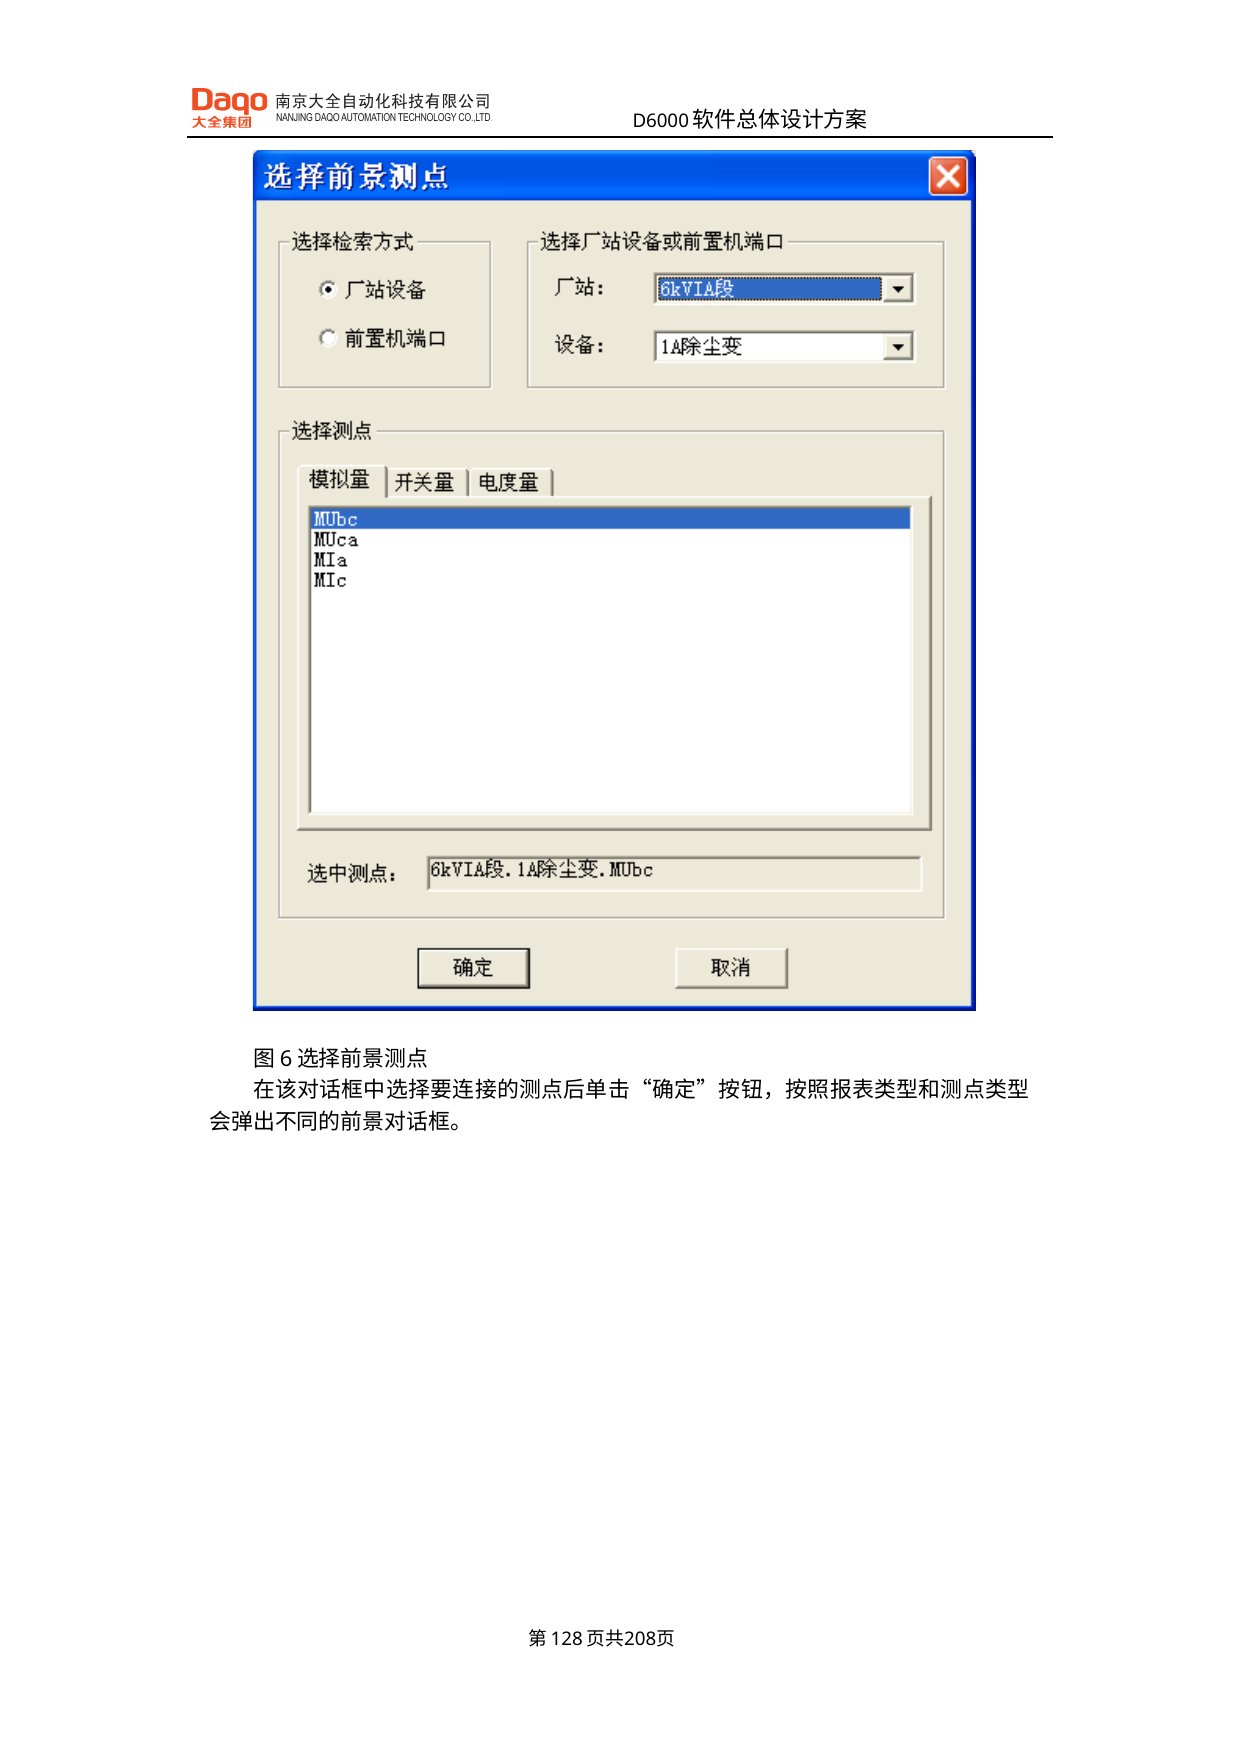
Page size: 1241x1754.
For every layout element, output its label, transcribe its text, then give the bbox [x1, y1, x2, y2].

picture [252, 150, 976, 1011]
picture [187, 88, 492, 128]
text 在该对话框中选择要连接的测点后单击“确定”按钮，按照报表类型和测点类型会弹出不同的前景对话框。 [209, 1072, 1031, 1136]
